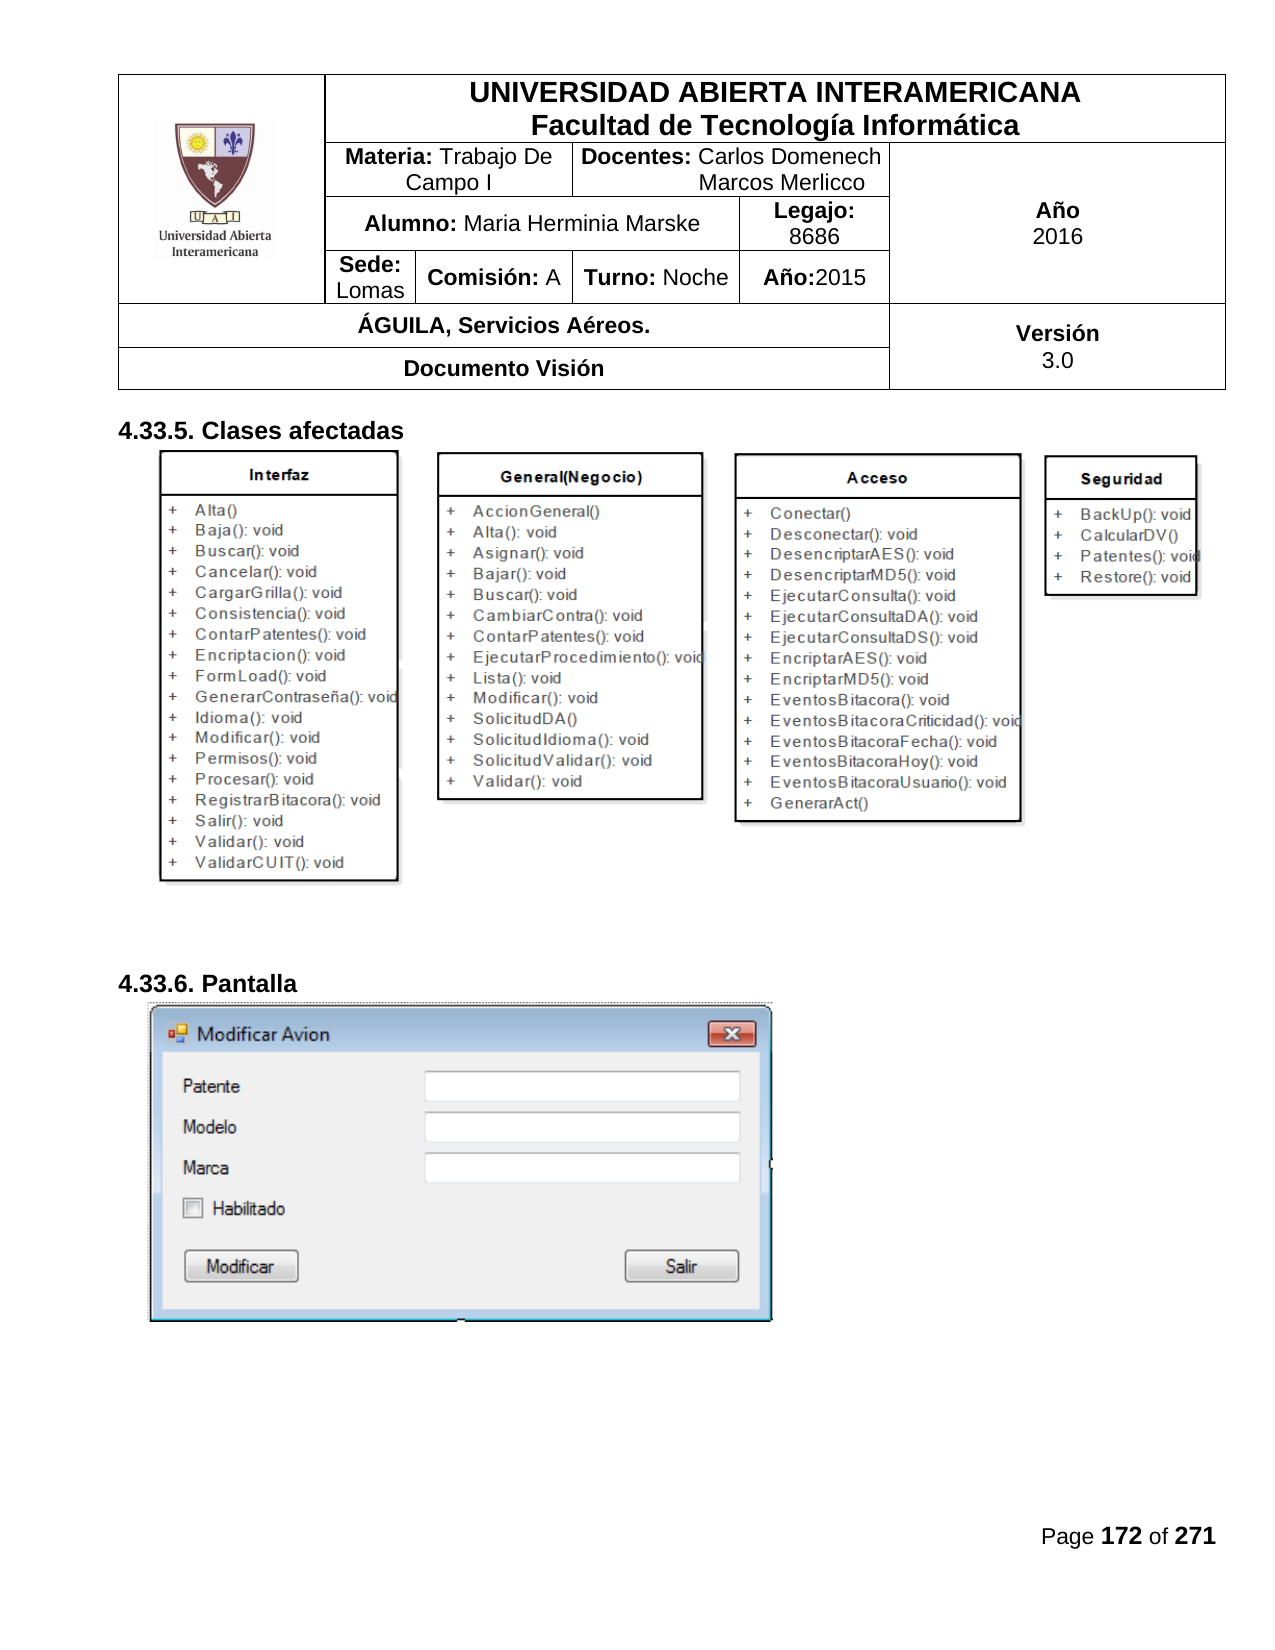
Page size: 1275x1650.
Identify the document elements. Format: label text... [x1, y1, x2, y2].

picture [154, 119, 275, 259]
picture [147, 1002, 773, 1322]
subtitle 4.33.6. Pantalla [118, 969, 1216, 998]
subtitle 4.33.5. Clases afectadas [118, 416, 1216, 445]
picture [147, 449, 1215, 894]
